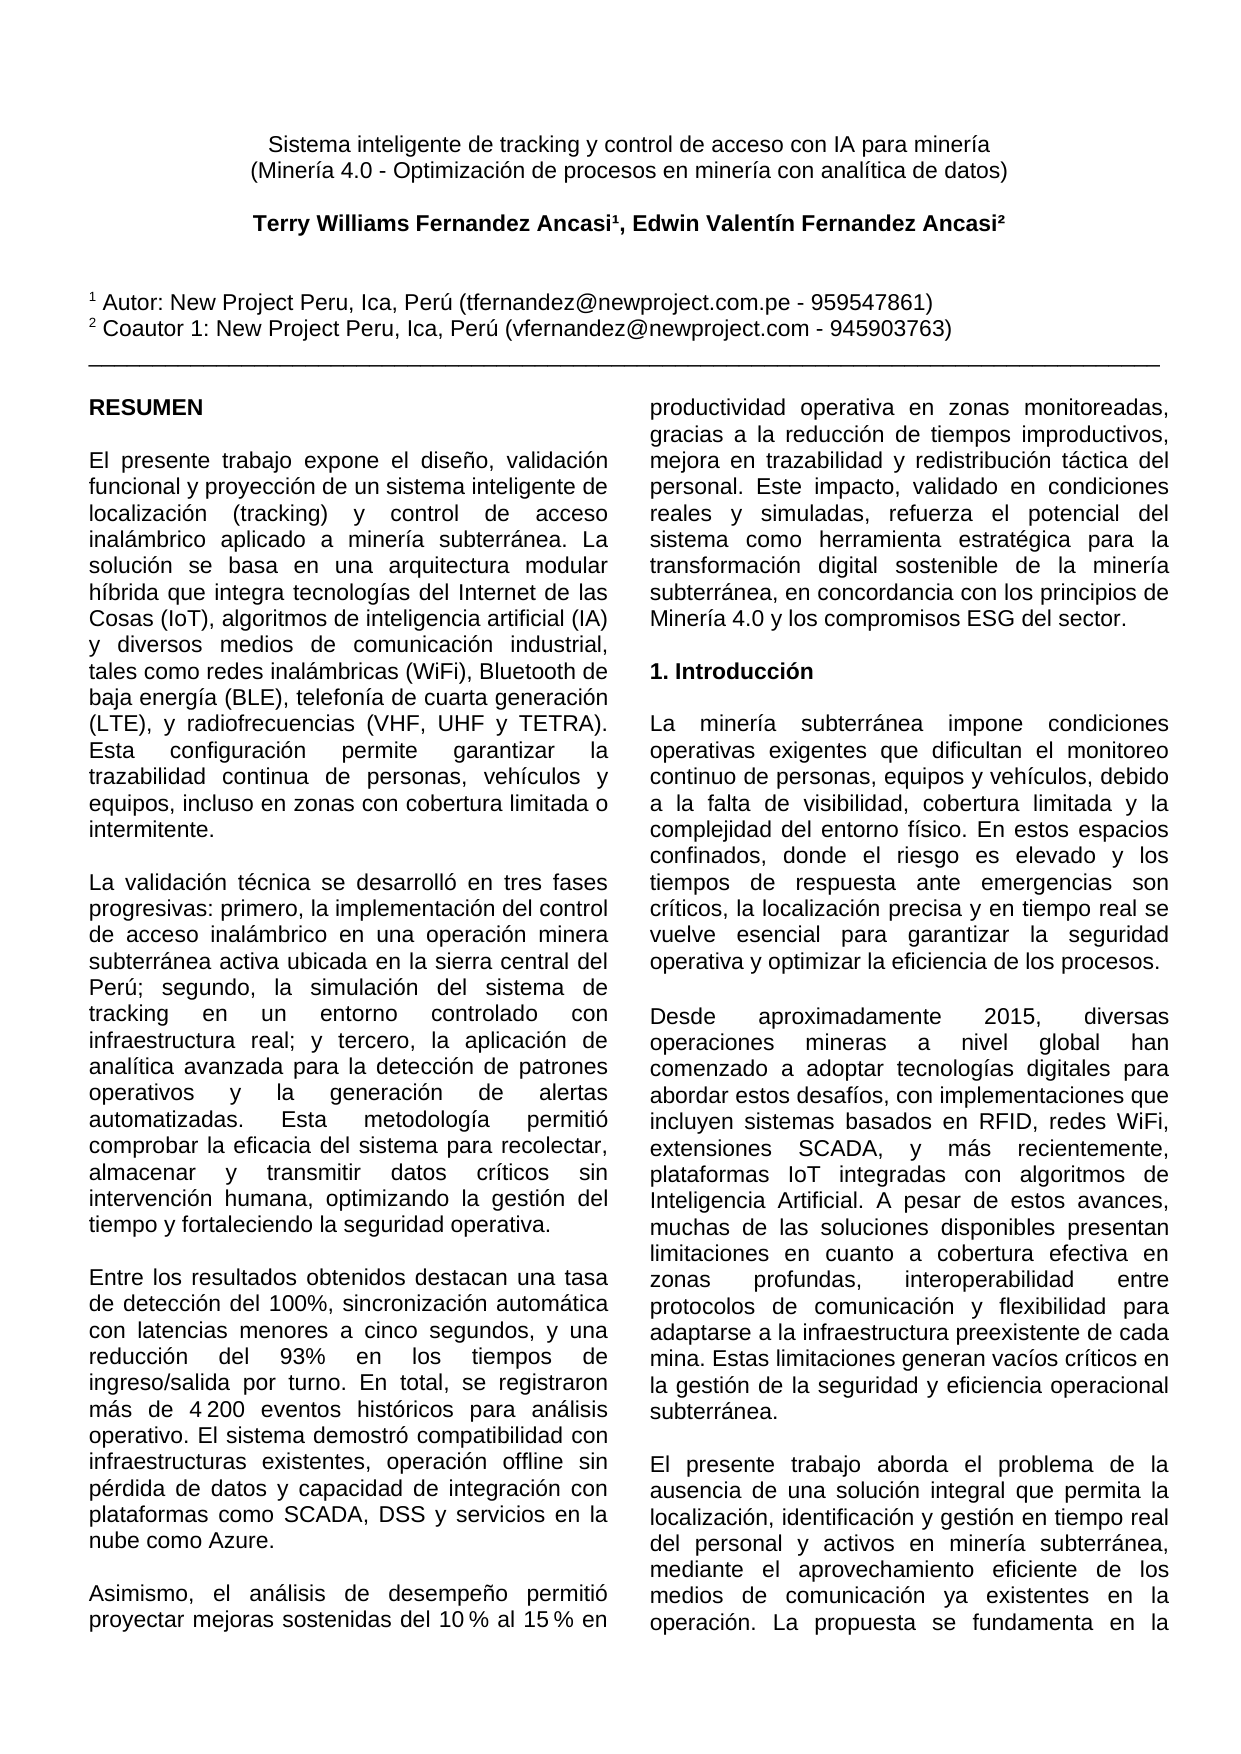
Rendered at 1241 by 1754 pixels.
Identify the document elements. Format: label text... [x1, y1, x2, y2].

text Entre los resultados obtenidos destacan una tasa de detección del 100%, sincronización automática con latencias menores a cinco segundos, y una reducción del 93% en los tiempos de ingreso/salida por turno. En total, se registraron más de 4 200 eventos históricos para análisis operativo. El sistema demostró compatibilidad con infraestructuras existentes, operación offline sin pérdida de datos y capacidad de integración con plataformas como SCADA, DSS y servicios en la nube como Azure. [89, 1264, 608, 1554]
text (Minería 4.0 - Optimización de procesos en minería con analítica de datos) [89, 157, 1169, 183]
text RESUMEN [89, 394, 608, 421]
text Sistema inteligente de tracking y control de acceso con IA para minería [89, 131, 1169, 157]
text El presente trabajo expone el diseño, validación funcional y proyección de un sistema inteligente de localización (tracking) y control de acceso inalámbrico aplicado a minería subterránea. La solución se basa en una arquitectura modular híbrida que integra tecnologías del Internet de las Cosas (IoT), algoritmos de inteligencia artificial (IA) y diversos medios de comunicación industrial, tales como redes inalámbricas (WiFi), Bluetooth de baja energía (BLE), telefonía de cuarta generación (LTE), y radiofrecuencias (VHF, UHF y TETRA). Esta configuración permite garantizar la trazabilidad continua de personas, vehículos y equipos, incluso en zonas con cobertura limitada o intermitente. [89, 447, 608, 842]
text La validación técnica se desarrolló en tres fases progresivas: primero, la implementación del control de acceso inalámbrico en una operación minera subterránea activa ubicada en la sierra central del Perú; segundo, la simulación del sistema de tracking en un entorno controlado con infraestructura real; y tercero, la aplicación de analítica avanzada para la detección de patrones operativos y la generación de alertas automatizadas. Esta metodología permitió comprobar la eficacia del sistema para recolectar, almacenar y transmitir datos críticos sin intervención humana, optimizando la gestión del tiempo y fortaleciendo la seguridad operativa. [89, 868, 608, 1237]
text Terry Williams Fernandez Ancasi¹, Edwin Valentín Fernandez Ancasi² [89, 210, 1169, 236]
text La minería subterránea impone condiciones operativas exigentes que dificultan el monitoreo continuo de personas, equipos y vehículos, debido a la falta de visibilidad, cobertura limitada y la complejidad del entorno físico. En estos espacios confinados, donde el riesgo es elevado y los tiempos de respuesta ante emergencias son críticos, la localización precisa y en tiempo real se vuelve esencial para garantizar la seguridad operativa y optimizar la eficiencia de los procesos. [649, 710, 1169, 974]
text Asimismo, el análisis de desempeño permitió proyectar mejoras sostenidas del 10 % al 15 % en productividad operativa en zonas monitoreadas, gracias a la reducción de tiempos improductivos, mejora en trazabilidad y redistribución táctica del personal. Este impacto, validado en condiciones reales y simuladas, refuerza el potencial del sistema como herramienta estratégica para la transformación digital sostenible de la minería subterránea, en concordancia con los principios de Minería 4.0 y los compromisos ESG del sector. [649, 394, 1169, 631]
text 1 Autor: New Project Peru, Ica, Perú (tfernandez@newproject.com.pe - 959547861) [89, 289, 1169, 315]
text ____________________________________________________________________________________ [89, 341, 1169, 368]
text Desde aproximadamente 2015, diversas operaciones mineras a nivel global han comenzado a adoptar tecnologías digitales para abordar estos desafíos, con implementaciones que incluyen sistemas basados en RFID, redes WiFi, extensiones SCADA, y más recientemente, plataformas IoT integradas con algoritmos de Inteligencia Artificial. A pesar de estos avances, muchas de las soluciones disponibles presentan limitaciones en cuanto a cobertura efectiva en zonas profundas, interoperabilidad entre protocolos de comunicación y flexibilidad para adaptarse a la infraestructura preexistente de cada mina. Estas limitaciones generan vacíos críticos en la gestión de la seguridad y eficiencia operacional subterránea. [649, 1003, 1169, 1424]
text 1. Introducción [649, 658, 1169, 684]
text 2 Coautor 1: New Project Peru, Ica, Perú (vfernandez@newproject.com - 945903763) [89, 315, 1169, 341]
